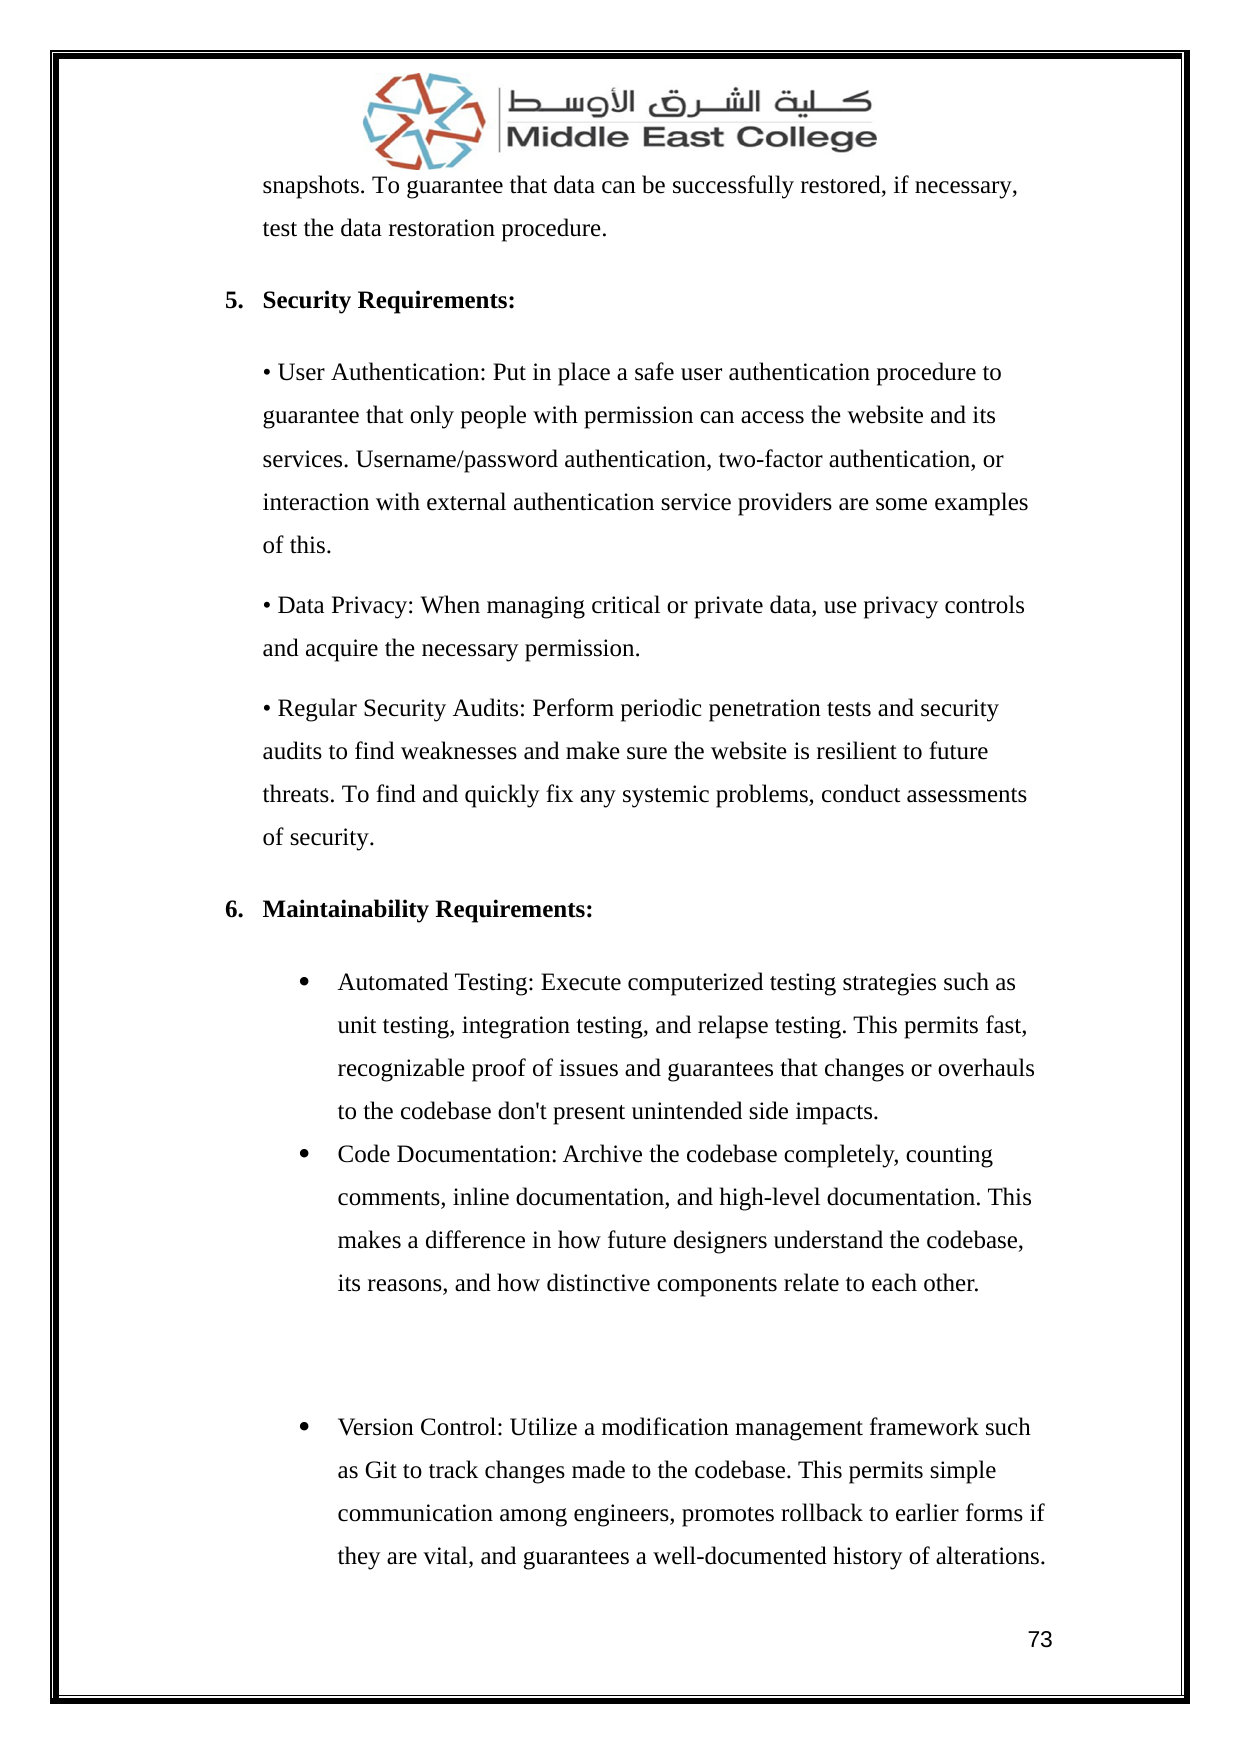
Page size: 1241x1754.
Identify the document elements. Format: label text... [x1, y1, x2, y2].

list Code Documentation: Archive the codebase completely, counting comments, inline documentation, and high-level documentation. This makes a difference in how future designers understand the codebase, its reasons, and how distinctive components relate to each other. [300, 1139, 1053, 1297]
list Maintainability Requirements: [225, 894, 1053, 923]
text • Regular Security Audits: Perform periodic penetration tests and security audits to find weaknesses and make sure the website is resilient to future threats. To find and quickly fix any systemic problems, conduct assessments of security. [262, 693, 1053, 851]
text • Data Privacy: When managing critical or private data, use privacy controls and acquire the necessary permission. [262, 590, 1053, 662]
text • User Authentication: Put in place a safe user authentication procedure to guarantee that only people with permission can access the website and its services. Username/password authentication, two-factor authentication, or interaction with external authentication service providers are some examples of this. [262, 357, 1053, 559]
picture [362, 73, 877, 170]
list Version Control: Utilize a modification management framework such as Git to track changes made to the codebase. This permits simple communication among engineers, promotes rollback to earlier forms if they are vital, and guarantees a well-documented history of alterations. [300, 1412, 1053, 1570]
list Security Requirements: [225, 285, 1053, 314]
list Automated Testing: Execute computerized testing strategies such as unit testing, integration testing, and relapse testing. This permits fast, recognizable proof of issues and guarantees that changes or overhauls to the codebase don't present unintended side impacts. [300, 967, 1053, 1125]
